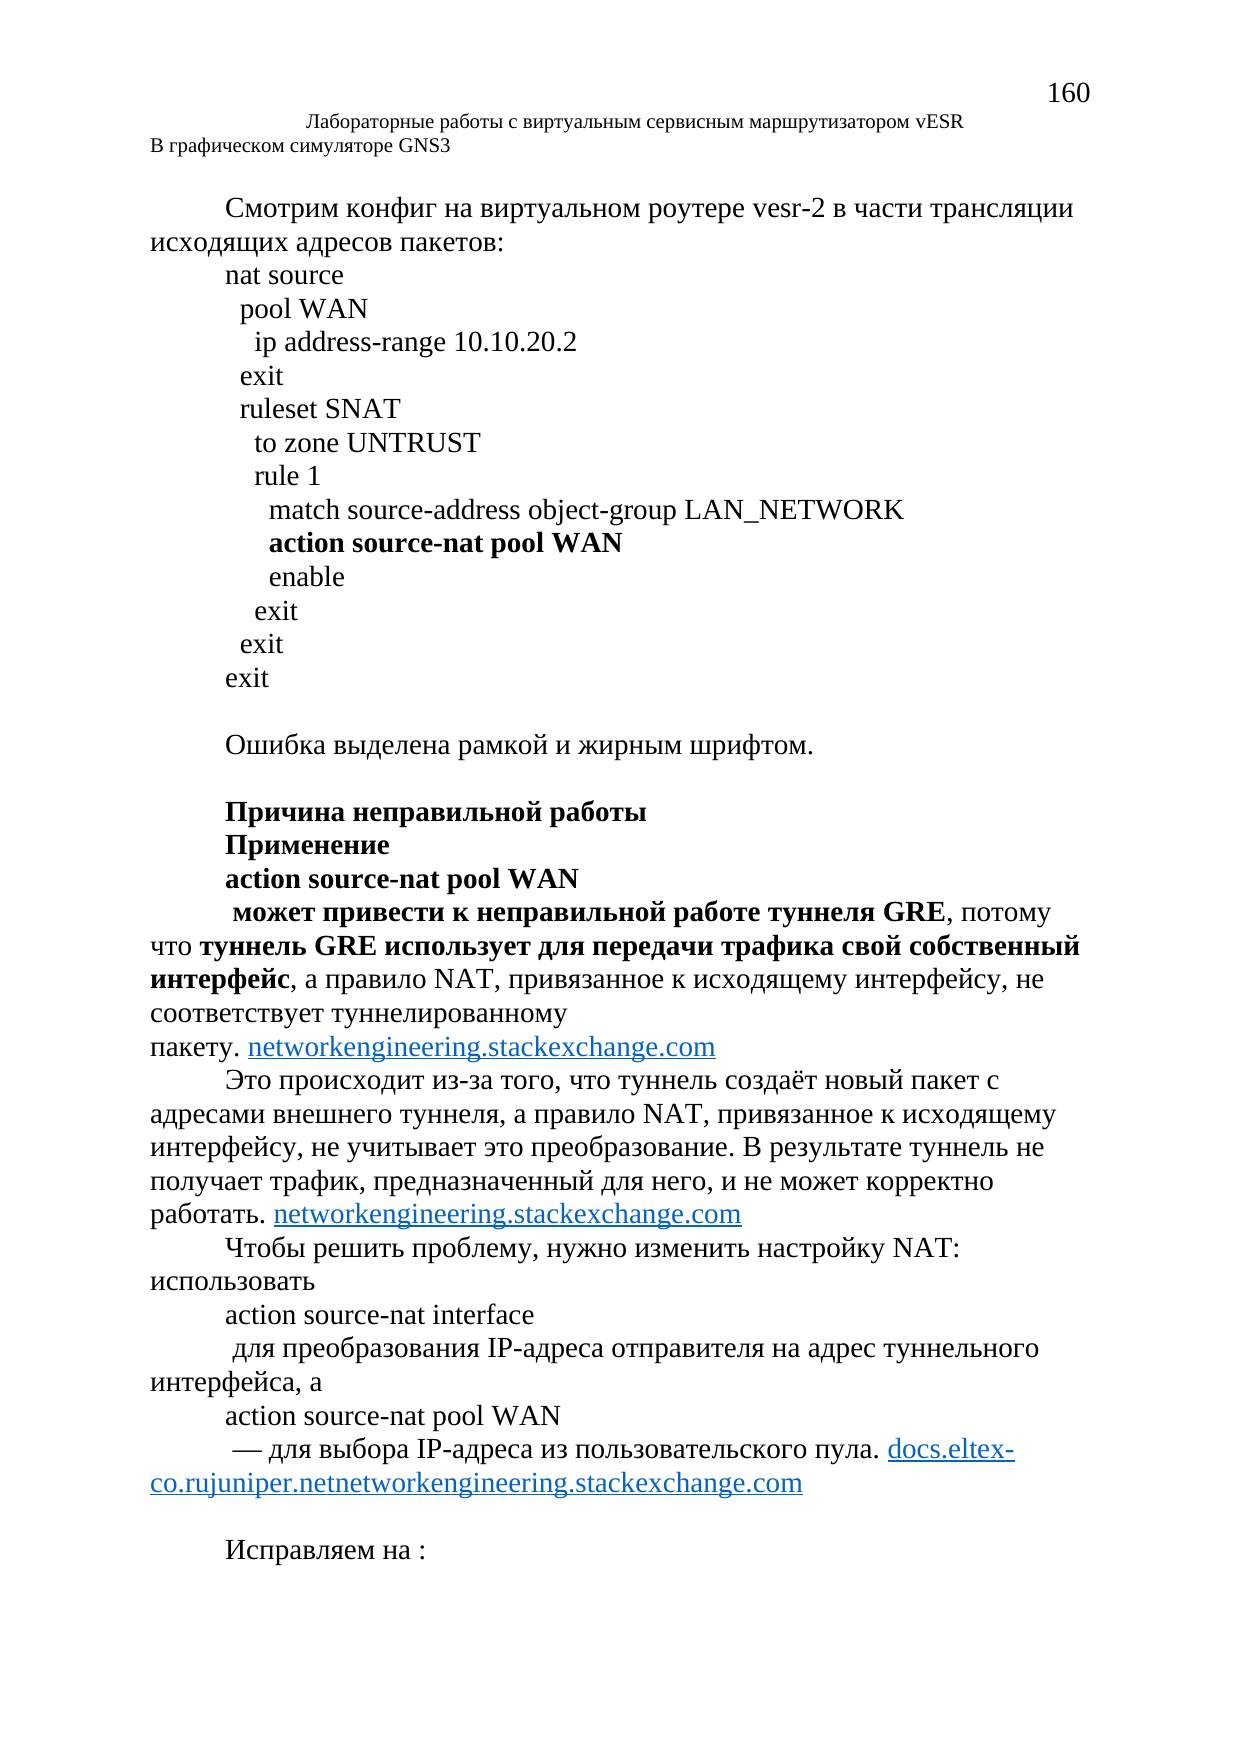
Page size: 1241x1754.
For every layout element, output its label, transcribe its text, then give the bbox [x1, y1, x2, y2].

text Причина неправильной работы [150, 794, 1090, 827]
text action source-nat pool WAN [150, 526, 1090, 559]
text nat source [150, 257, 1090, 291]
text action source-nat pool WAN [150, 861, 1090, 894]
text action source-nat pool WAN [150, 1398, 1090, 1431]
text exit [150, 593, 1090, 626]
text Смотрим конфиг на виртуальном роутере vesr-2 в части трансляции исходящих адресов пакетов: [150, 190, 1090, 257]
text Чтобы решить проблему, нужно изменить настройку NAT: использовать [150, 1230, 1090, 1297]
text — для выбора IP-адреса из пользовательского пула. docs.eltex-co.rujuniper.netnetworkengineering.stackexchange.com [150, 1431, 1090, 1498]
text для преобразования IP-адреса отправителя на адрес туннельного интерфейса, а [150, 1331, 1090, 1398]
text enable [150, 559, 1090, 593]
text Ошибка выделена рамкой и жирным шрифтом. [150, 727, 1090, 760]
text exit [150, 626, 1090, 660]
text ruleset SNAT [150, 391, 1090, 425]
text pool WAN [150, 291, 1090, 324]
text rule 1 [150, 458, 1090, 492]
text match source-address object-group LAN_NETWORK [150, 492, 1090, 526]
text Применение [150, 827, 1090, 861]
text может привести к неправильной работе туннеля GRE, потому что туннель GRE использует для передачи трафика свой собственный интерфейс, а правило NAT, привязанное к исходящему интерфейсу, не соответствует туннелированному пакету. networkengineering.stackexchange.com [150, 894, 1090, 1062]
text ip address-range 10.10.20.2 [150, 324, 1090, 358]
text Исправляем на : [150, 1532, 1090, 1565]
text exit [150, 660, 1090, 693]
text exit [150, 358, 1090, 391]
text to zone UNTRUST [150, 425, 1090, 458]
text Это происходит из-за того, что туннель создаёт новый пакет с адресами внешнего туннеля, а правило NAT, привязанное к исходящему интерфейсу, не учитывает это преобразование. В результате туннель не получает трафик, предназначенный для него, и не может корректно работать. networkengineering.stackexchange.com [150, 1062, 1090, 1230]
text action source-nat interface [150, 1297, 1090, 1331]
